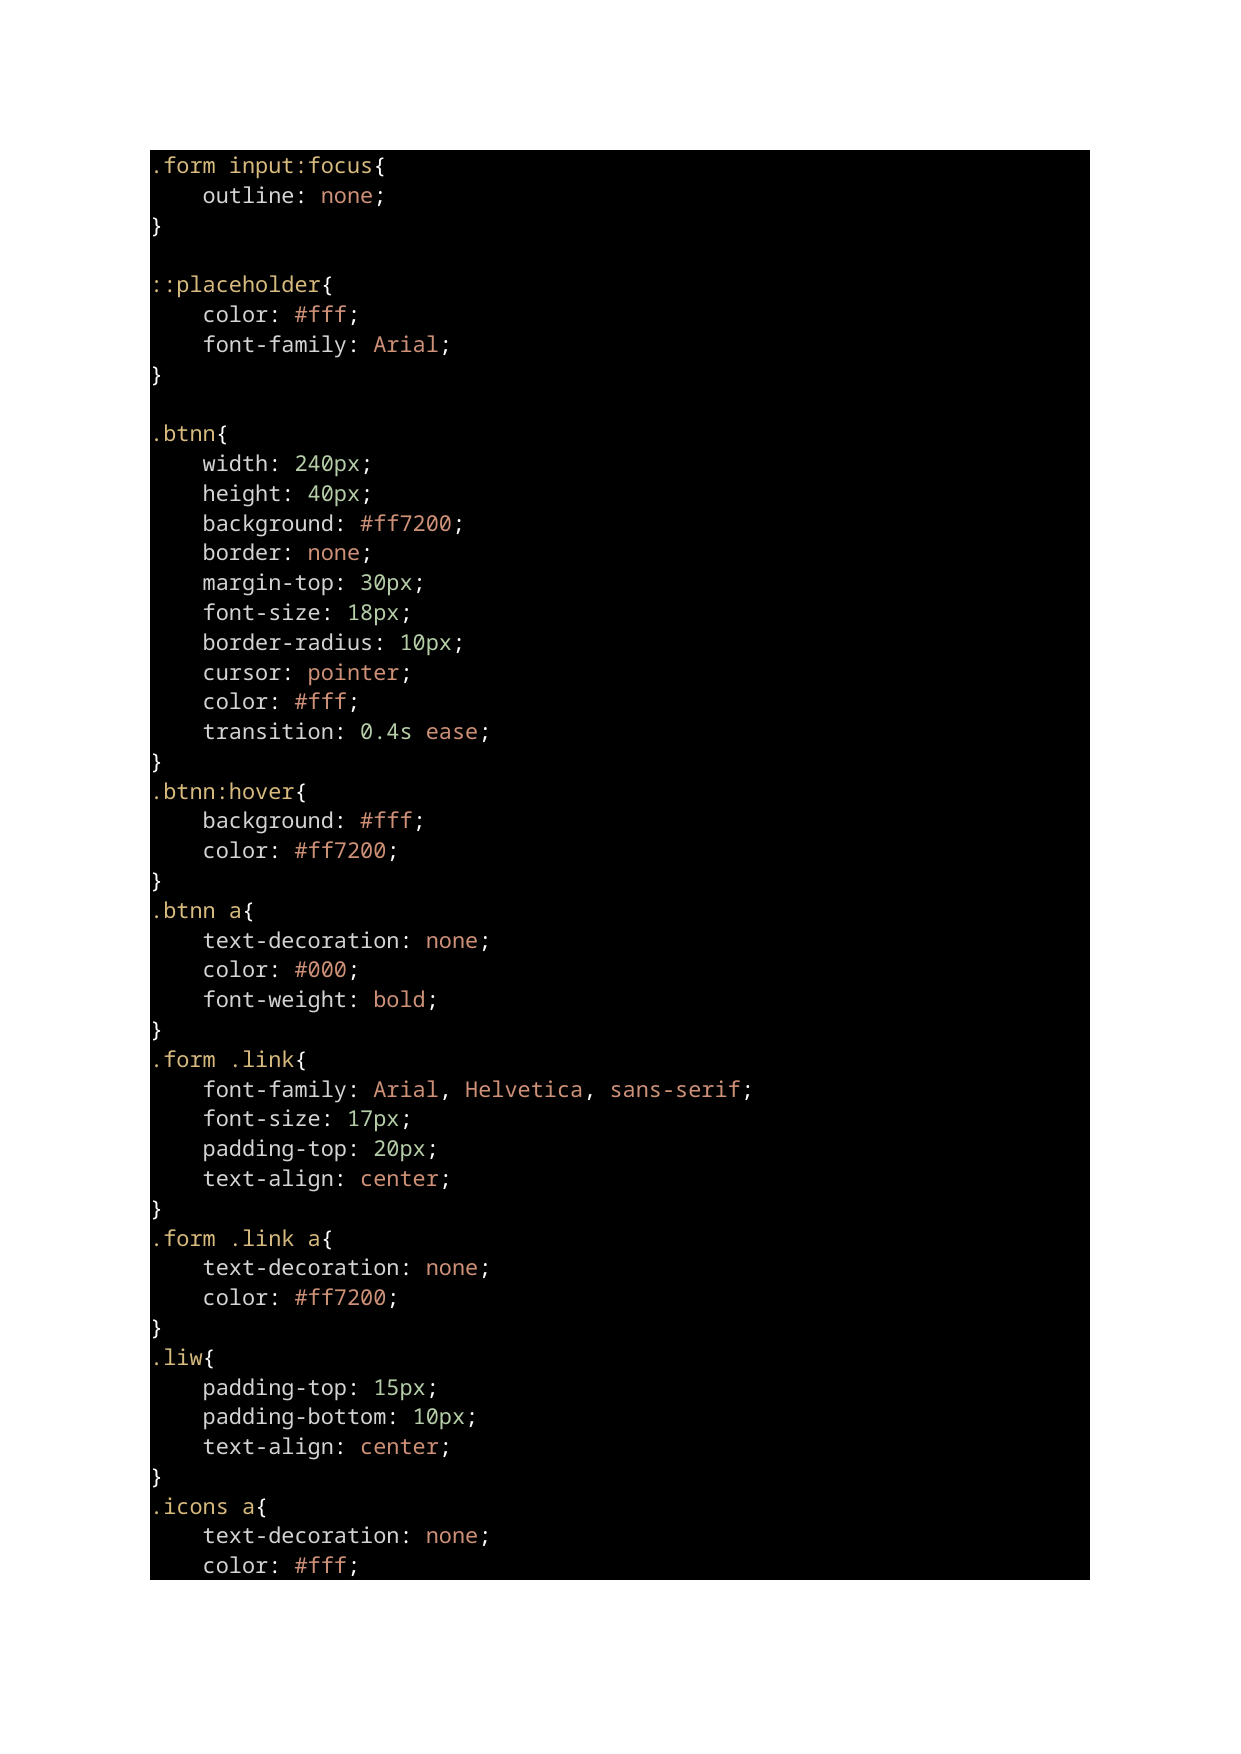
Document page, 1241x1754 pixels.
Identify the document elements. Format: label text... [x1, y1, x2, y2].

text text-decoration: none; [150, 1252, 1090, 1282]
text background: #ff7200; [150, 507, 1090, 537]
text color: #ff7200; [150, 1282, 1090, 1312]
text } [150, 1461, 1090, 1491]
text margin-top: 30px; [150, 567, 1090, 597]
text } [150, 358, 1090, 388]
text text-align: center; [150, 1431, 1090, 1461]
text } [150, 746, 1090, 776]
text .form .link{ [150, 1044, 1090, 1073]
text } [150, 865, 1090, 895]
text padding-top: 20px; [150, 1133, 1090, 1163]
text font-family: Arial, Helvetica, sans-serif; [150, 1073, 1090, 1103]
text } [150, 209, 1090, 239]
text border-radius: 10px; [150, 627, 1090, 656]
text padding-bottom: 10px; [150, 1401, 1090, 1431]
text .form input:focus{ [150, 150, 1090, 180]
text outline: none; [150, 180, 1090, 209]
text height: 40px; [150, 478, 1090, 507]
text color: #000; [150, 954, 1090, 984]
text ::placeholder{ [150, 269, 1090, 299]
text color: #fff; [150, 686, 1090, 716]
text .form .link a{ [150, 1222, 1090, 1252]
text font-size: 18px; [150, 597, 1090, 627]
text .btnn{ [150, 418, 1090, 448]
text color: #fff; [150, 1550, 1090, 1580]
text .liw{ [150, 1342, 1090, 1371]
text width: 240px; [150, 448, 1090, 478]
text } [150, 1014, 1090, 1044]
text .icons a{ [150, 1491, 1090, 1520]
text transition: 0.4s ease; [150, 716, 1090, 746]
text padding-top: 15px; [150, 1371, 1090, 1401]
text font-size: 17px; [150, 1103, 1090, 1133]
text text-decoration: none; [150, 1520, 1090, 1550]
text font-weight: bold; [150, 984, 1090, 1014]
text text-align: center; [150, 1163, 1090, 1193]
text cursor: pointer; [150, 656, 1090, 686]
text .btnn:hover{ [150, 776, 1090, 805]
text } [150, 1193, 1090, 1222]
text color: #ff7200; [150, 835, 1090, 865]
text color: #fff; [150, 299, 1090, 329]
text border: none; [150, 537, 1090, 567]
text background: #fff; [150, 805, 1090, 835]
text } [150, 1312, 1090, 1342]
text text-decoration: none; [150, 924, 1090, 954]
text font-family: Arial; [150, 329, 1090, 358]
text .btnn a{ [150, 895, 1090, 924]
